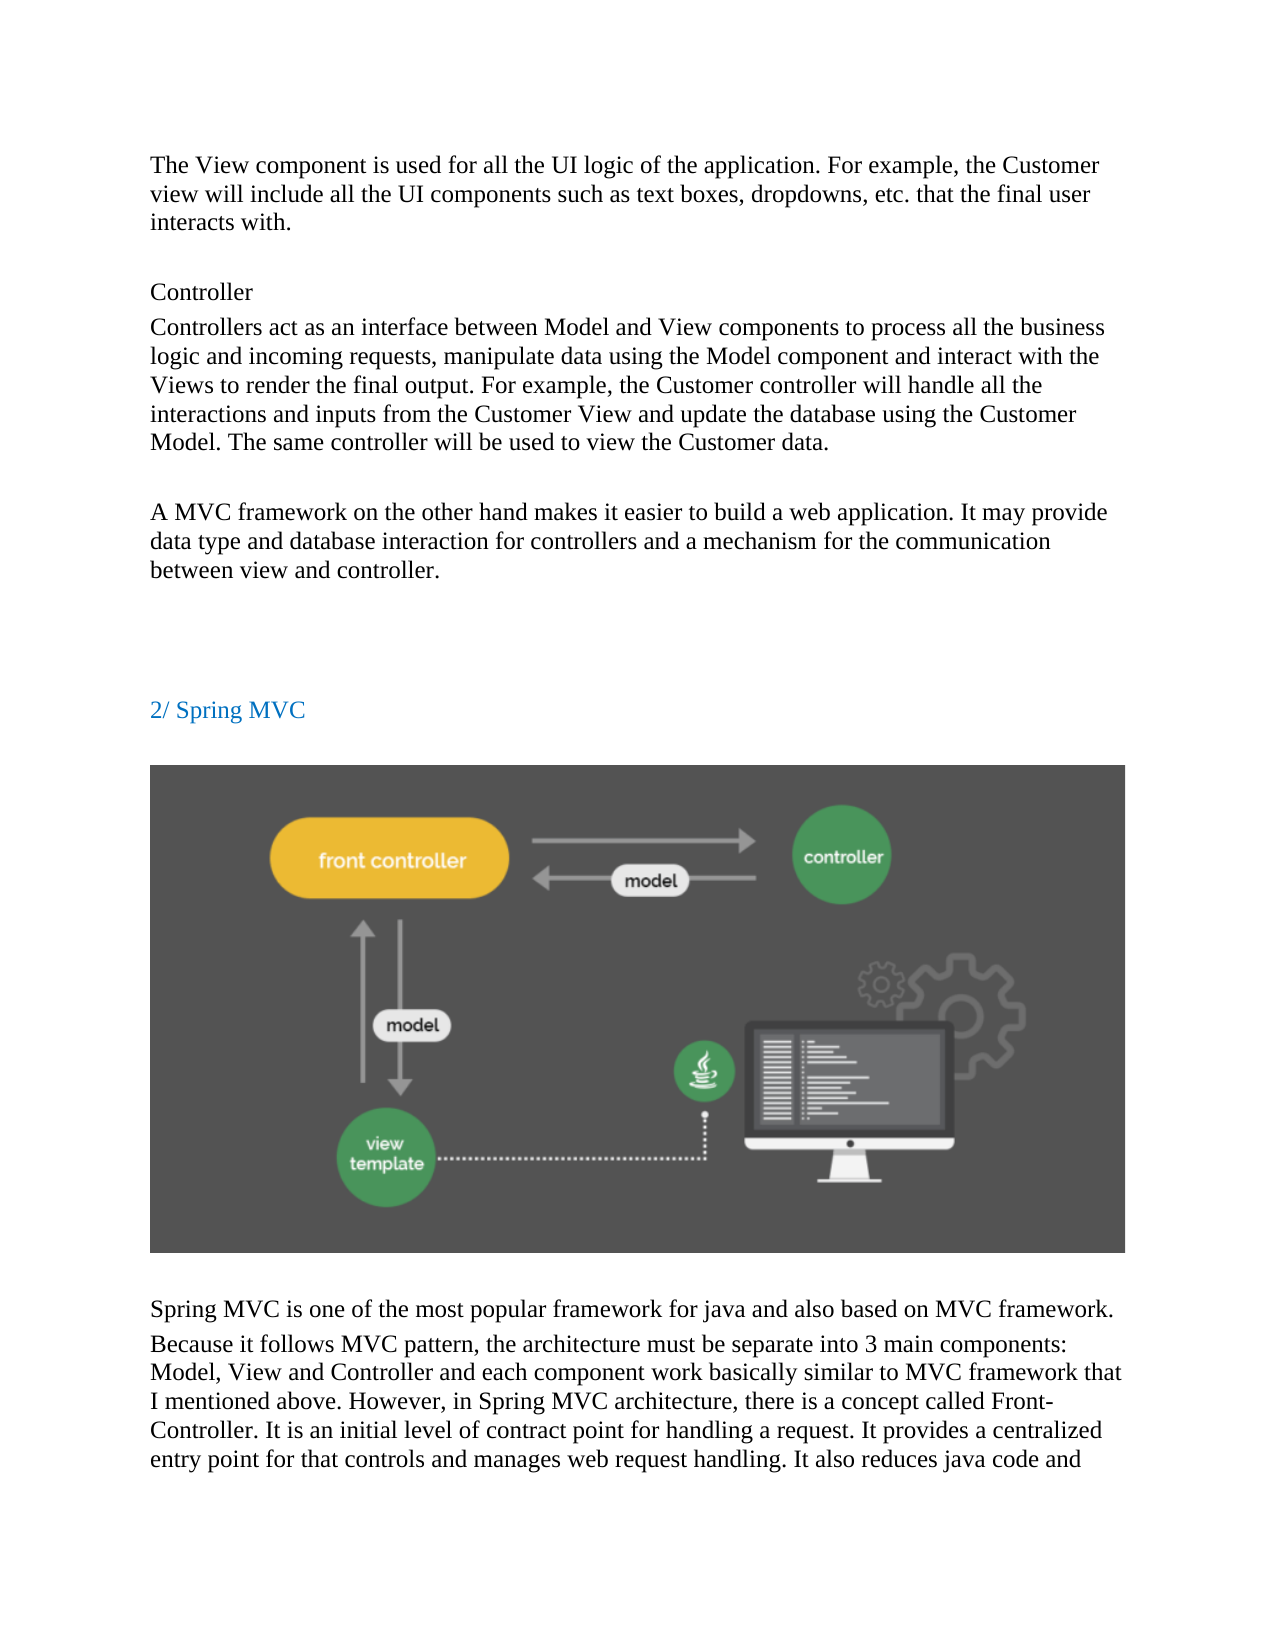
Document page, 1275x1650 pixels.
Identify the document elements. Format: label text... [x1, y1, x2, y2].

text The View component is used for all the UI logic of the application. For example, the Customer view will include all the UI components such as text boxes, dropdowns, etc. that the final user interacts with. [150, 150, 1125, 236]
picture [150, 765, 1125, 1253]
text Spring MVC is one of the most popular framework for java and also based on MVC framework. [150, 1294, 1125, 1322]
text Controllers act as an interface between Model and View components to process all the business logic and incoming requests, manipulate data using the Model component and interact with the Views to render the final output. For example, the Customer controller will handle all the interactions and inputs from the Customer View and update the database using the Customer Model. The same controller will be used to view the Customer data. [150, 312, 1125, 456]
text Controller [150, 277, 1125, 306]
text 2/ Spring MVC [150, 695, 1125, 724]
text A MVC framework on the other hand makes it easier to build a web application. It may provide data type and database interaction for controllers and a mechanism for the communication between view and controller. [150, 497, 1125, 584]
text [150, 1329, 1125, 1472]
